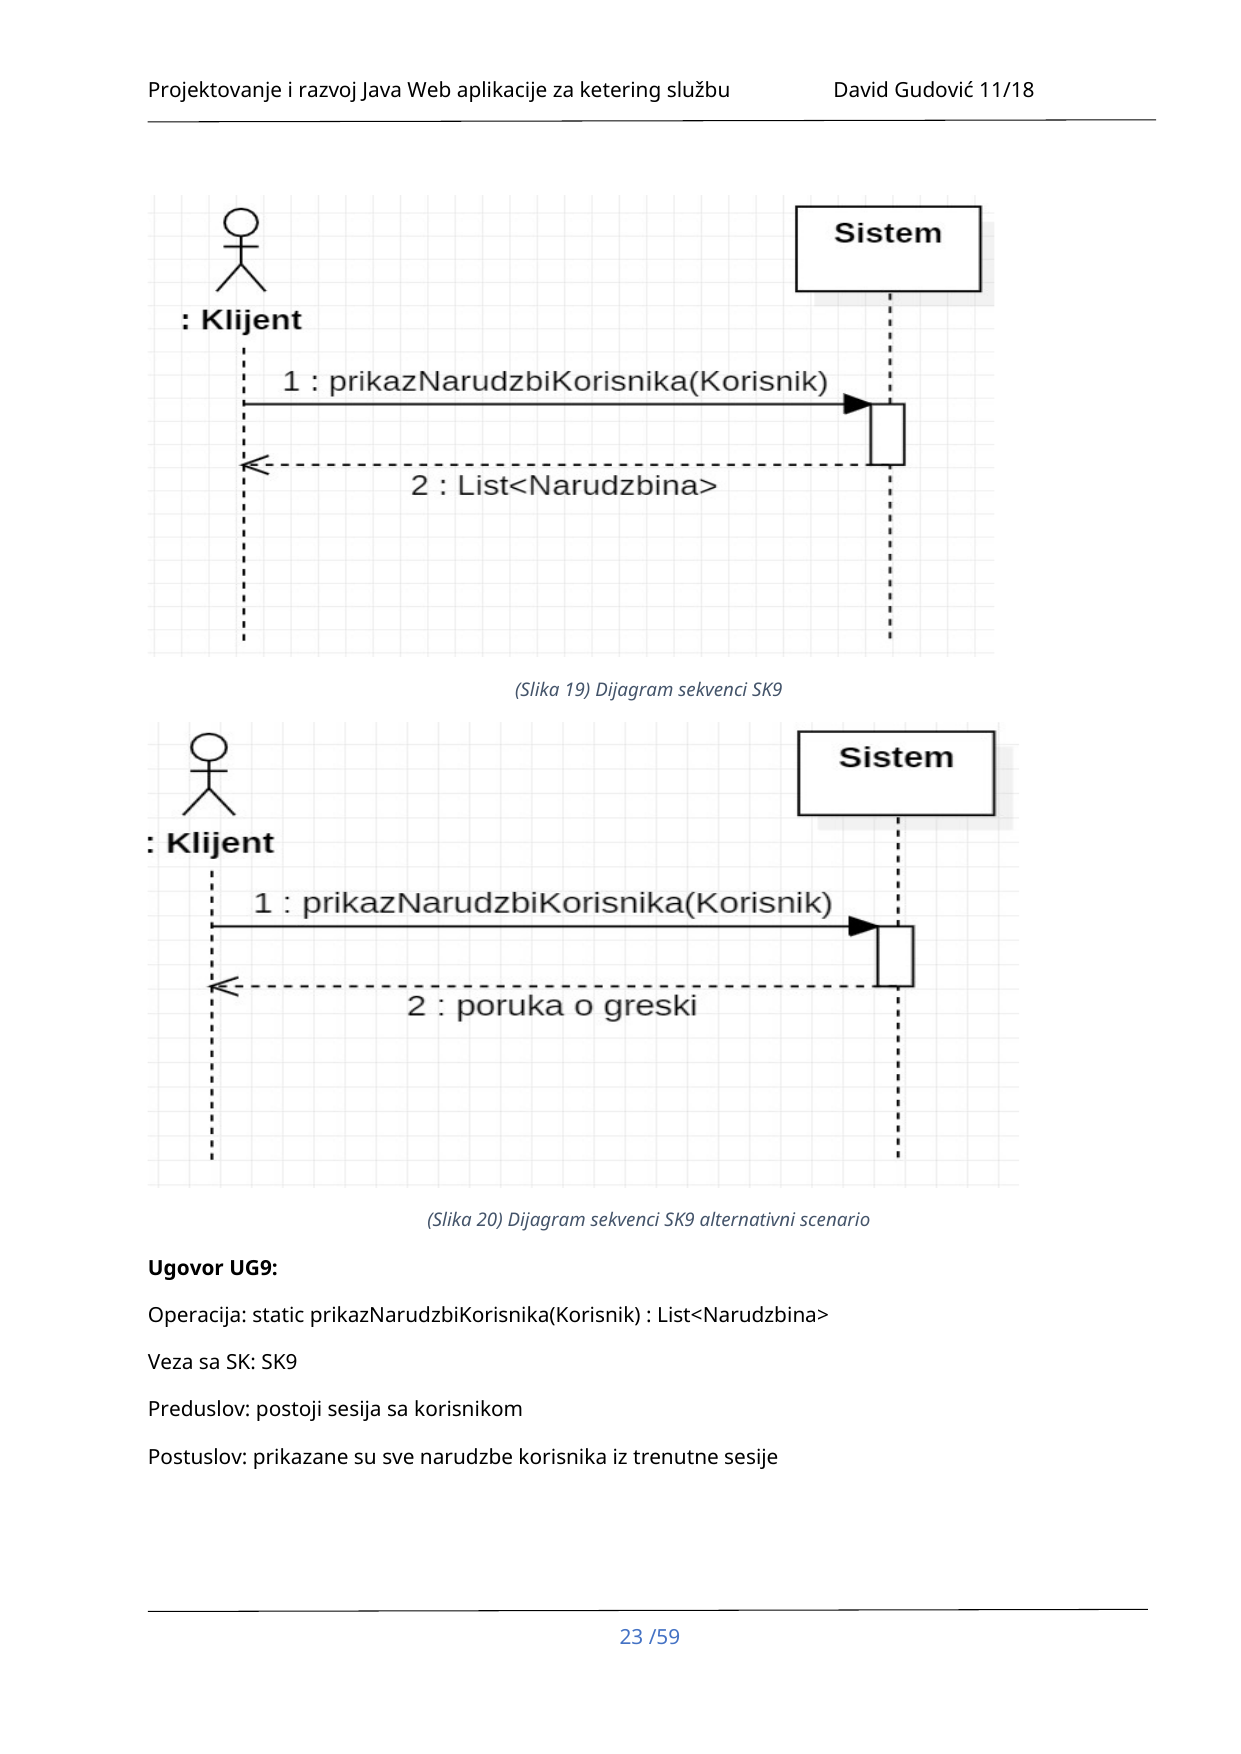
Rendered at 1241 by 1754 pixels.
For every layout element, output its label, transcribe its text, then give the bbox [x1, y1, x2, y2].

text Veza sa SK: SK9 [148, 1347, 1152, 1376]
text (Slika 19) Dijagram sekvenci SK9 [148, 676, 1152, 701]
text Ugovor UG9: [148, 1253, 1152, 1281]
picture [147, 722, 1020, 1188]
picture [147, 195, 995, 657]
text (Slika 20) Dijagram sekvenci SK9 alternativni scenario [148, 1206, 1152, 1232]
text Preduslov: postoji sesija sa korisnikom [148, 1394, 1152, 1423]
text Postuslov: prikazane su sve narudzbe korisnika iz trenutne sesije [148, 1442, 1152, 1470]
text Operacija: static prikazNarudzbiKorisnika(Korisnik) : List<Narudzbina> [148, 1300, 1152, 1328]
